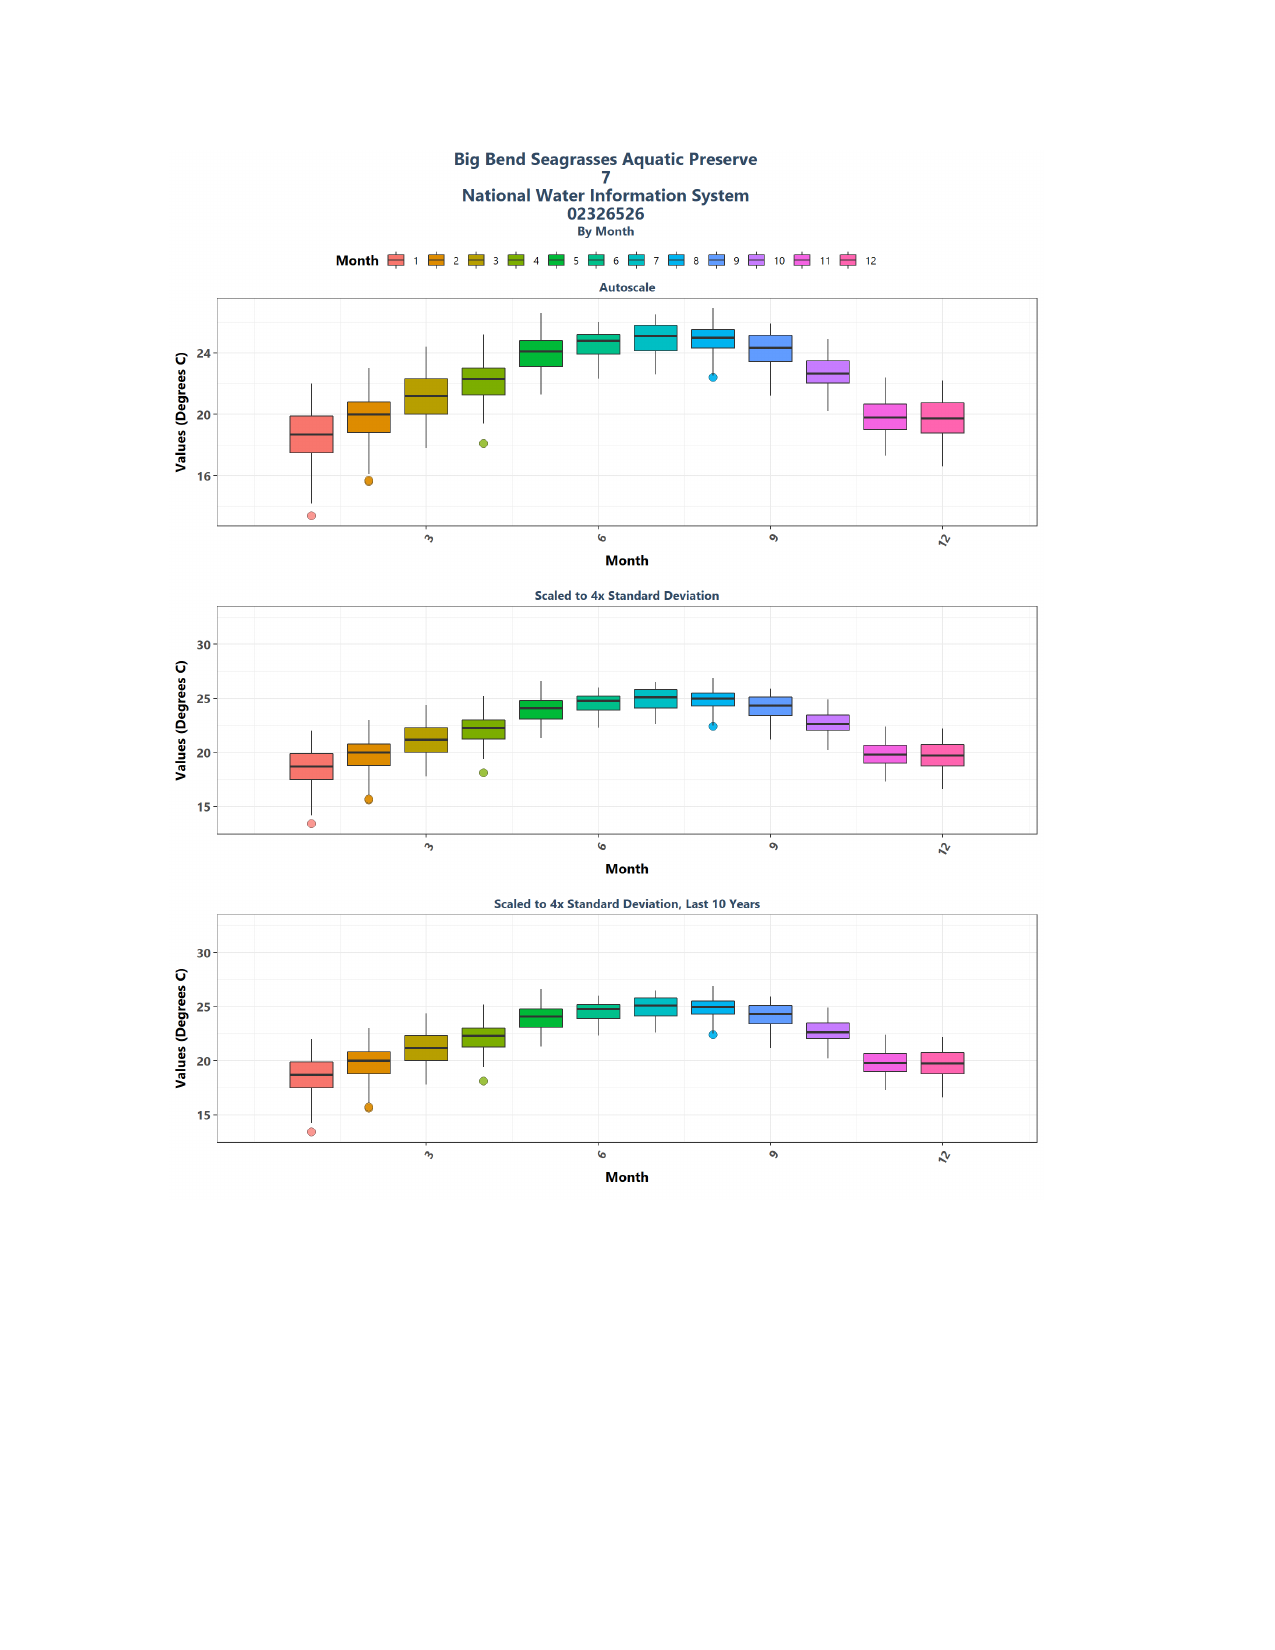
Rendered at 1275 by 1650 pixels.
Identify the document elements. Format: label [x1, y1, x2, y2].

picture [168, 150, 1044, 1200]
